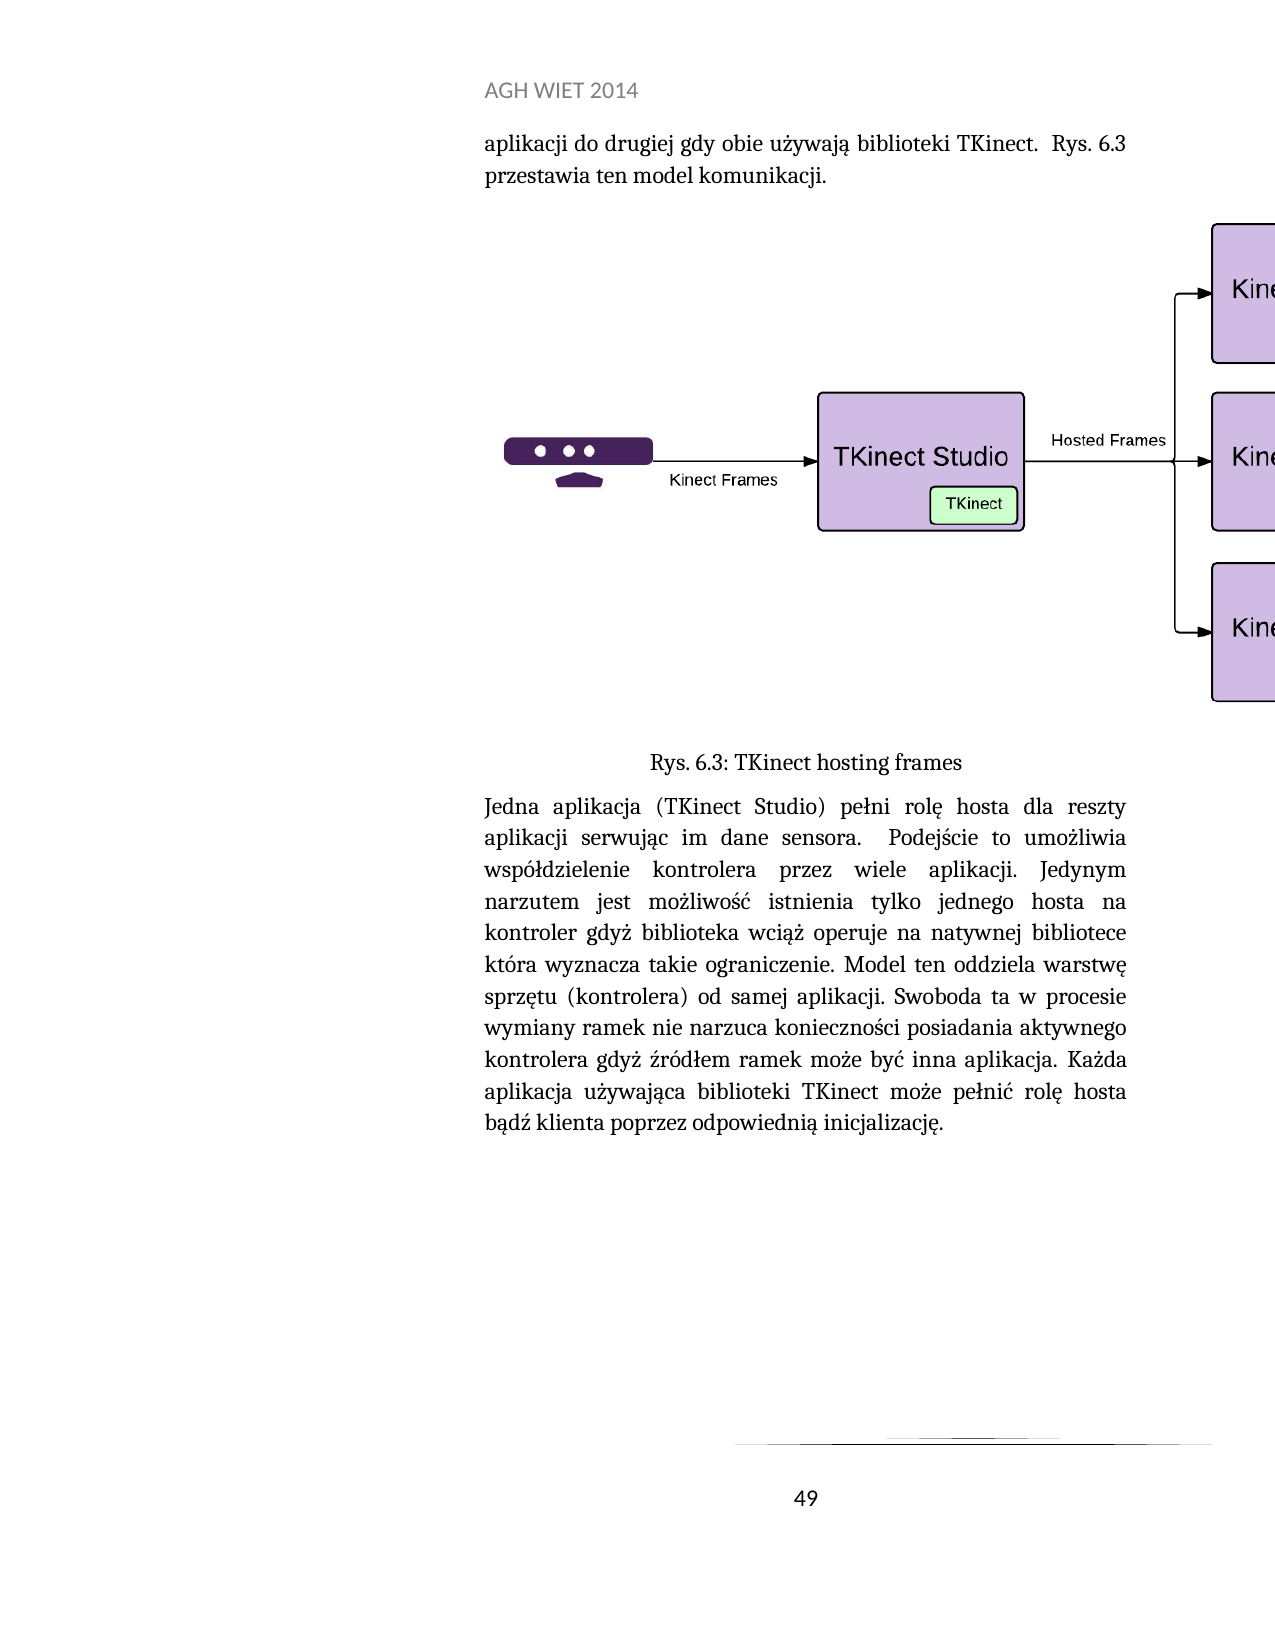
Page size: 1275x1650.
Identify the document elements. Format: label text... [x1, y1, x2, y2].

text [484, 130, 1127, 189]
picture [484, 205, 1275, 732]
text Jedna aplikacja (TKinect Studio) pełni rolę hosta dla reszty aplikacji serwując im dane sensora. Podejście to umożliwia współdzielenie kontrolera przez wiele aplikacji. Jedynym narzutem jest możliwość istnienia tylko jednego hosta na kontroler gdyż biblioteka wciąż operuje na natywnej bibliotece która wyznacza takie ograniczenie. Model ten oddziela warstwę sprzętu (kontrolera) od samej aplikacji. Swoboda ta w procesie wymiany ramek nie narzuca konieczności posiadania aktywnego kontrolera gdyż źródłem ramek może być inna aplikacja. Każda aplikacja używająca biblioteki TKinect może pełnić rolę hosta bądź klienta poprzez odpowiednią inicjalizację. [484, 793, 1127, 1137]
text Rys. 6.3: TKinect hosting frames [484, 748, 1127, 776]
